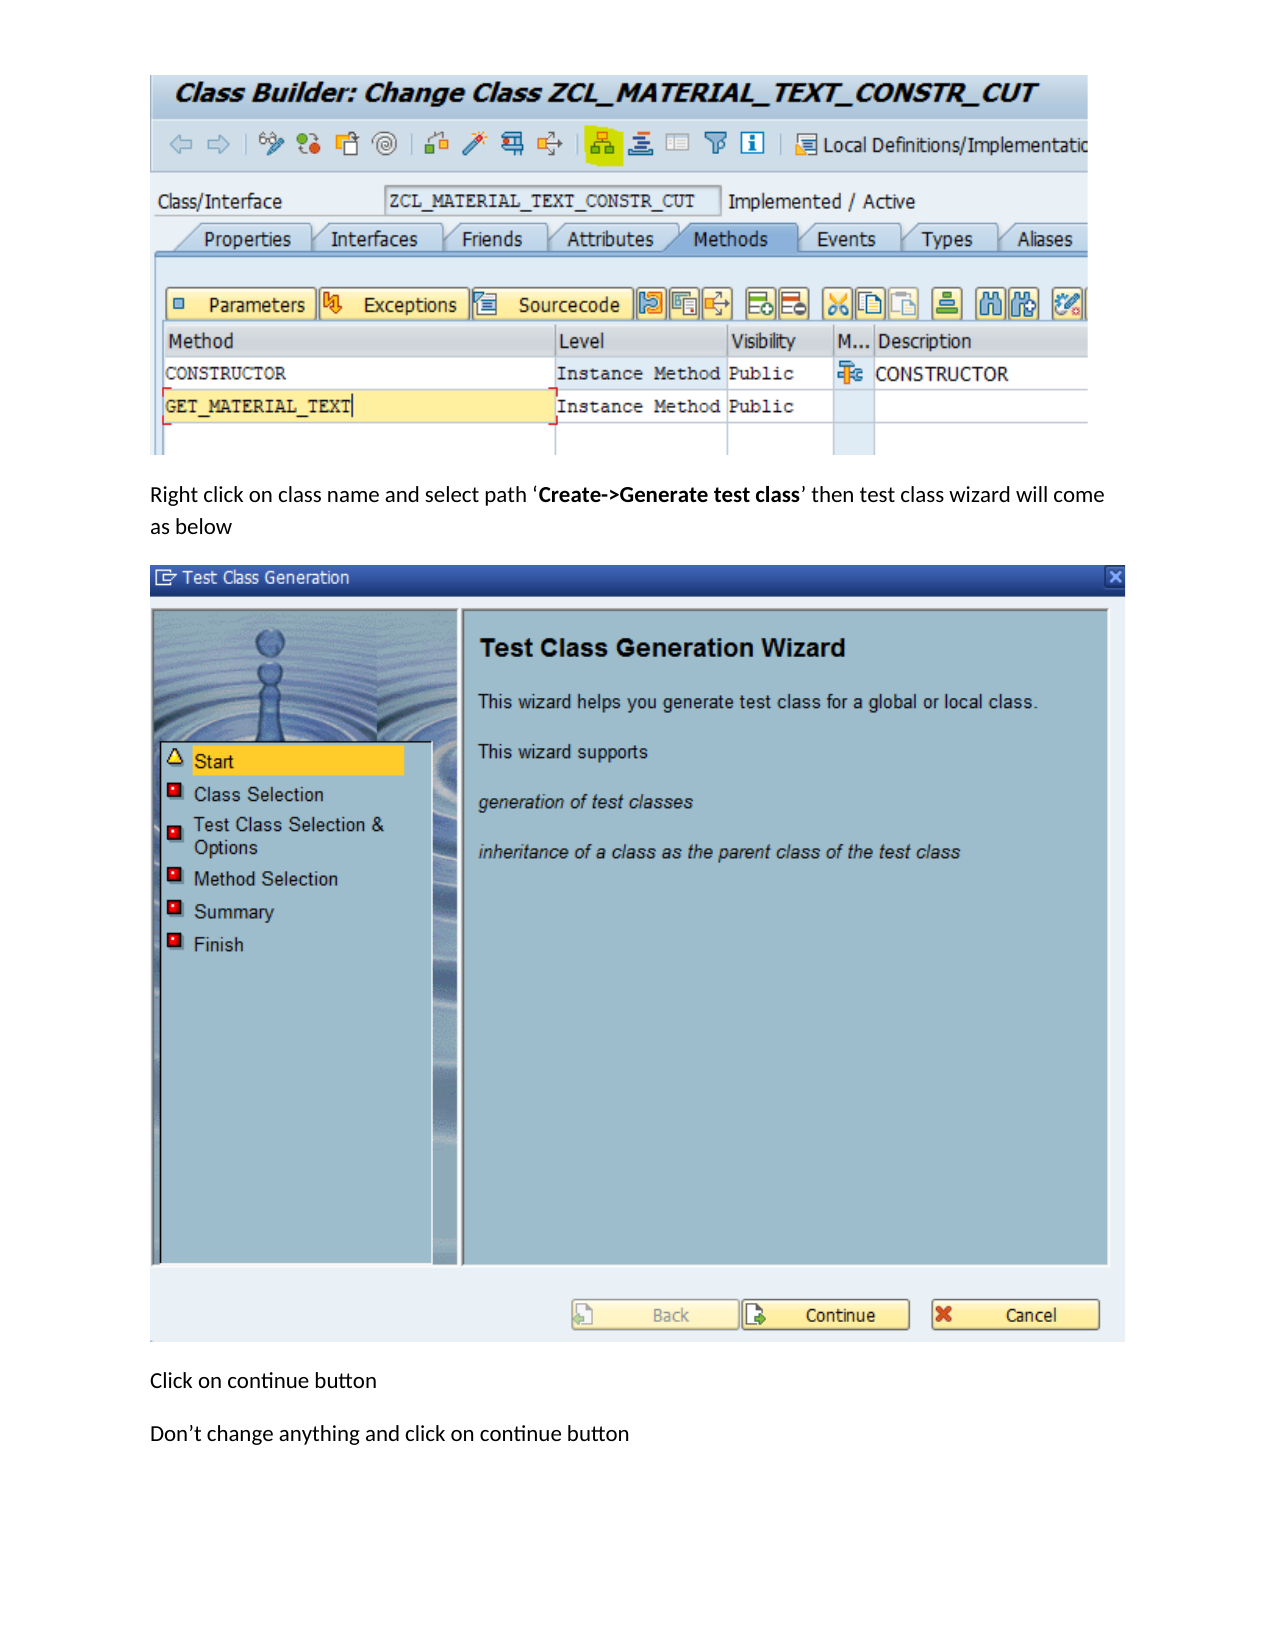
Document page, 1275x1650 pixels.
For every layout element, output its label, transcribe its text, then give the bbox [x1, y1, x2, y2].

picture [150, 75, 1088, 455]
text Don’t change anything and click on continue button [150, 1419, 1125, 1447]
picture [150, 565, 1125, 1342]
text Click on continue button [150, 1366, 1125, 1394]
text Right click on class name and select path ‘Create->Generate test class’ then test class wizard will come as below [150, 480, 1125, 540]
